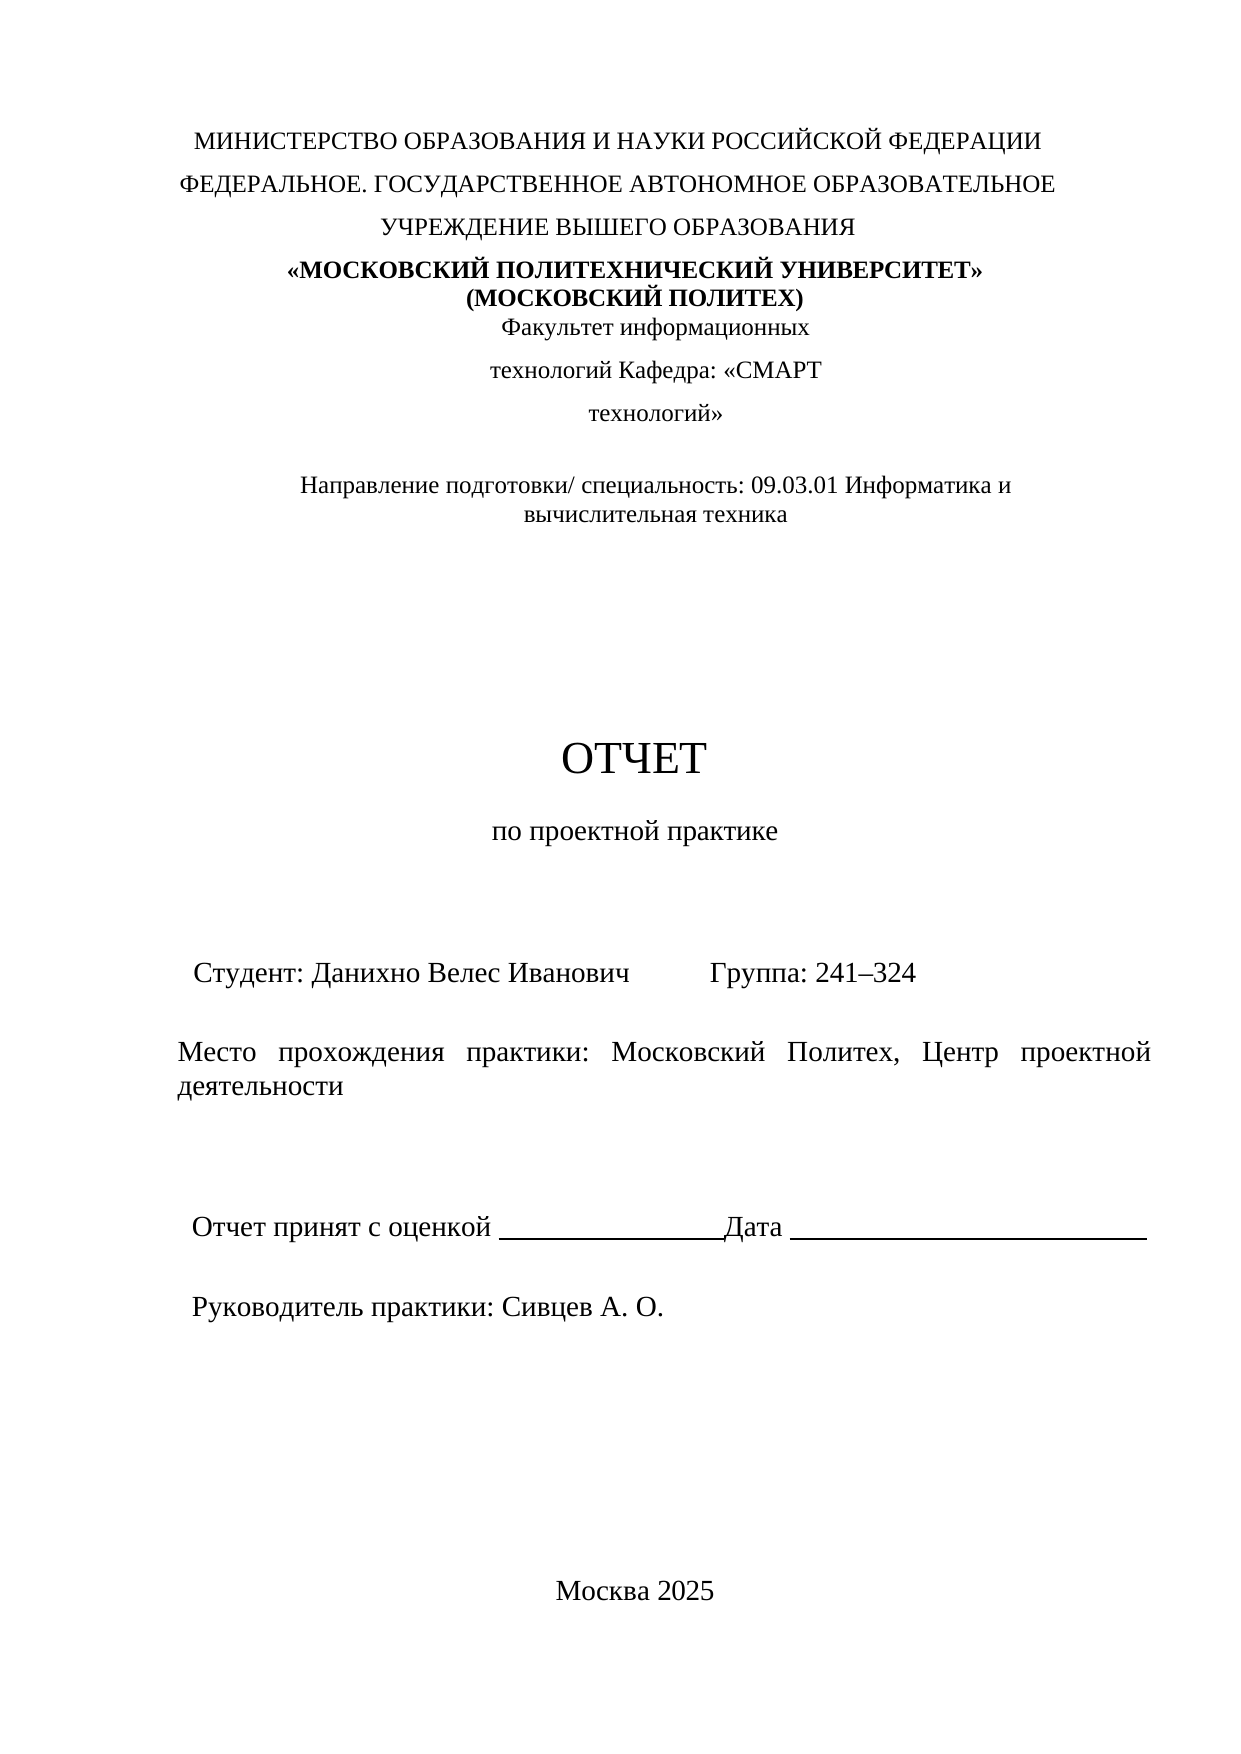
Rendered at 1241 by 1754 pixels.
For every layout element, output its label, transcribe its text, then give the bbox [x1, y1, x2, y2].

text Место прохождения практики: Московский Политех, Центр проектной деятельности [177, 1034, 1152, 1101]
text Отчет принят с оценкой Дата [192, 1209, 1152, 1243]
text Москва 2025 [178, 1573, 1092, 1607]
title ОТЧЕТ [177, 731, 1092, 783]
text Студент: Данихно Велес Иванович Группа: 241–324 [193, 955, 1152, 988]
text МИНИСТЕРСТВО ОБРАЗОВАНИЯ И НАУКИ РОССИЙСКОЙ ФЕДЕРАЦИИ ФЕДЕРАЛЬНОЕ. ГОСУДАРСТВЕННОЕ АВТОНОМНОЕ ОБРАЗОВАТЕЛЬНОЕ УЧРЕЖДЕНИЕ ВЫШЕГО ОБРАЗОВАНИЯ [177, 126, 1058, 241]
text «МОСКОВСКИЙ ПОЛИТЕХНИЧЕСКИЙ УНИВЕРСИТЕТ» [177, 256, 1092, 284]
text Направление подготовки/ специальность: 09.03.01 Информатика и вычислительная техника [219, 471, 1092, 528]
text (МОСКОВСКИЙ ПОЛИТЕХ) [177, 284, 1092, 312]
text Руководитель практики: Сивцев А. О. [192, 1289, 1058, 1322]
text Факультет информационных технологий Кафедра: «СМАРТ технологий» [474, 312, 838, 427]
text по проектной практике [178, 813, 1092, 846]
